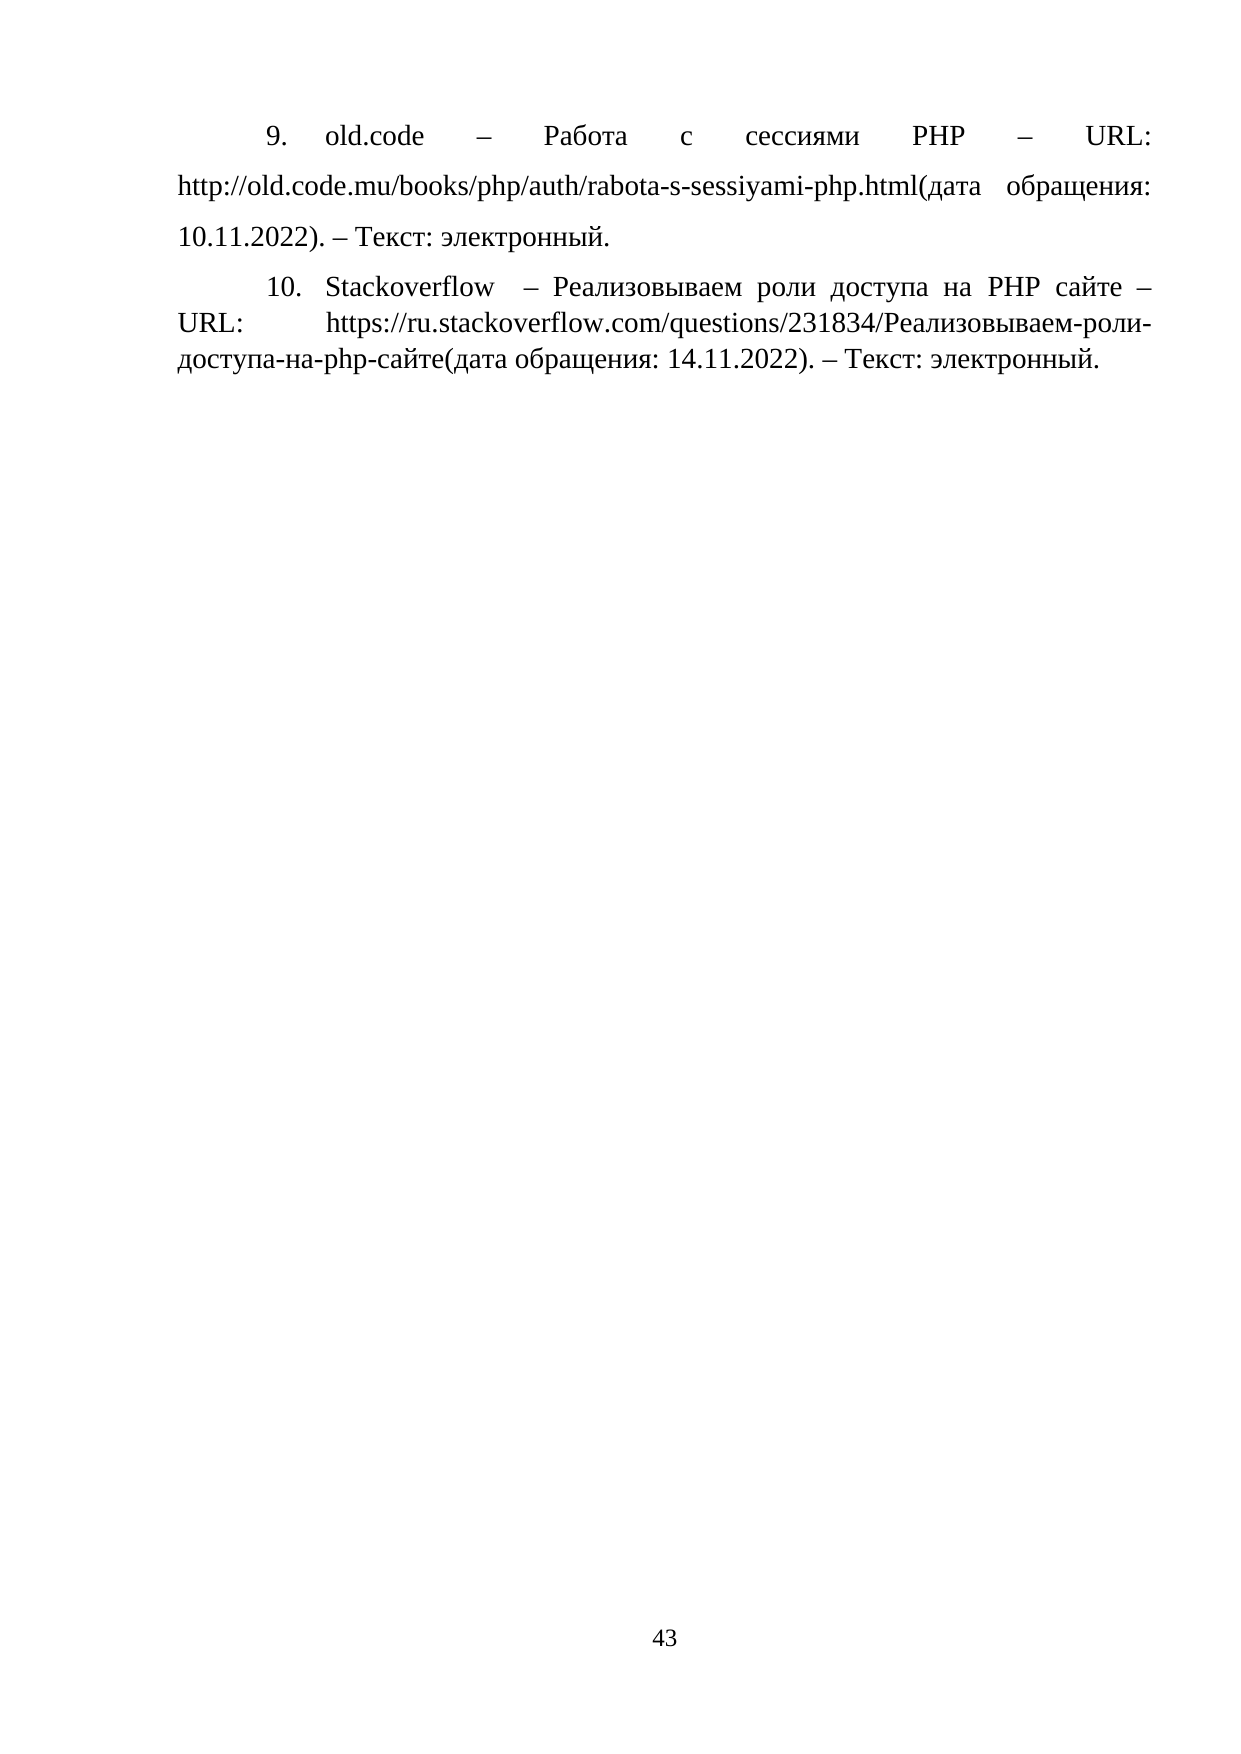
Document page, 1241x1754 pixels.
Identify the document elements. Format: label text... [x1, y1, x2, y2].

list Stackoverflow – Реализовываем роли доступа на PHP сайте – URL: https://ru.stackoverflow.com/questions/231834/Реализовываем-роли-доступа-на-php-сайте(дата обращения: 14.11.2022). – Текст: электронный. [177, 269, 1152, 375]
list old.code – Работа с сессиями PHP – URL: http://old.code.mu/books/php/auth/rabota-s-sessiyami-php.html(дата обращения: 10.11.2022). – Текст: электронный. [177, 118, 1152, 252]
